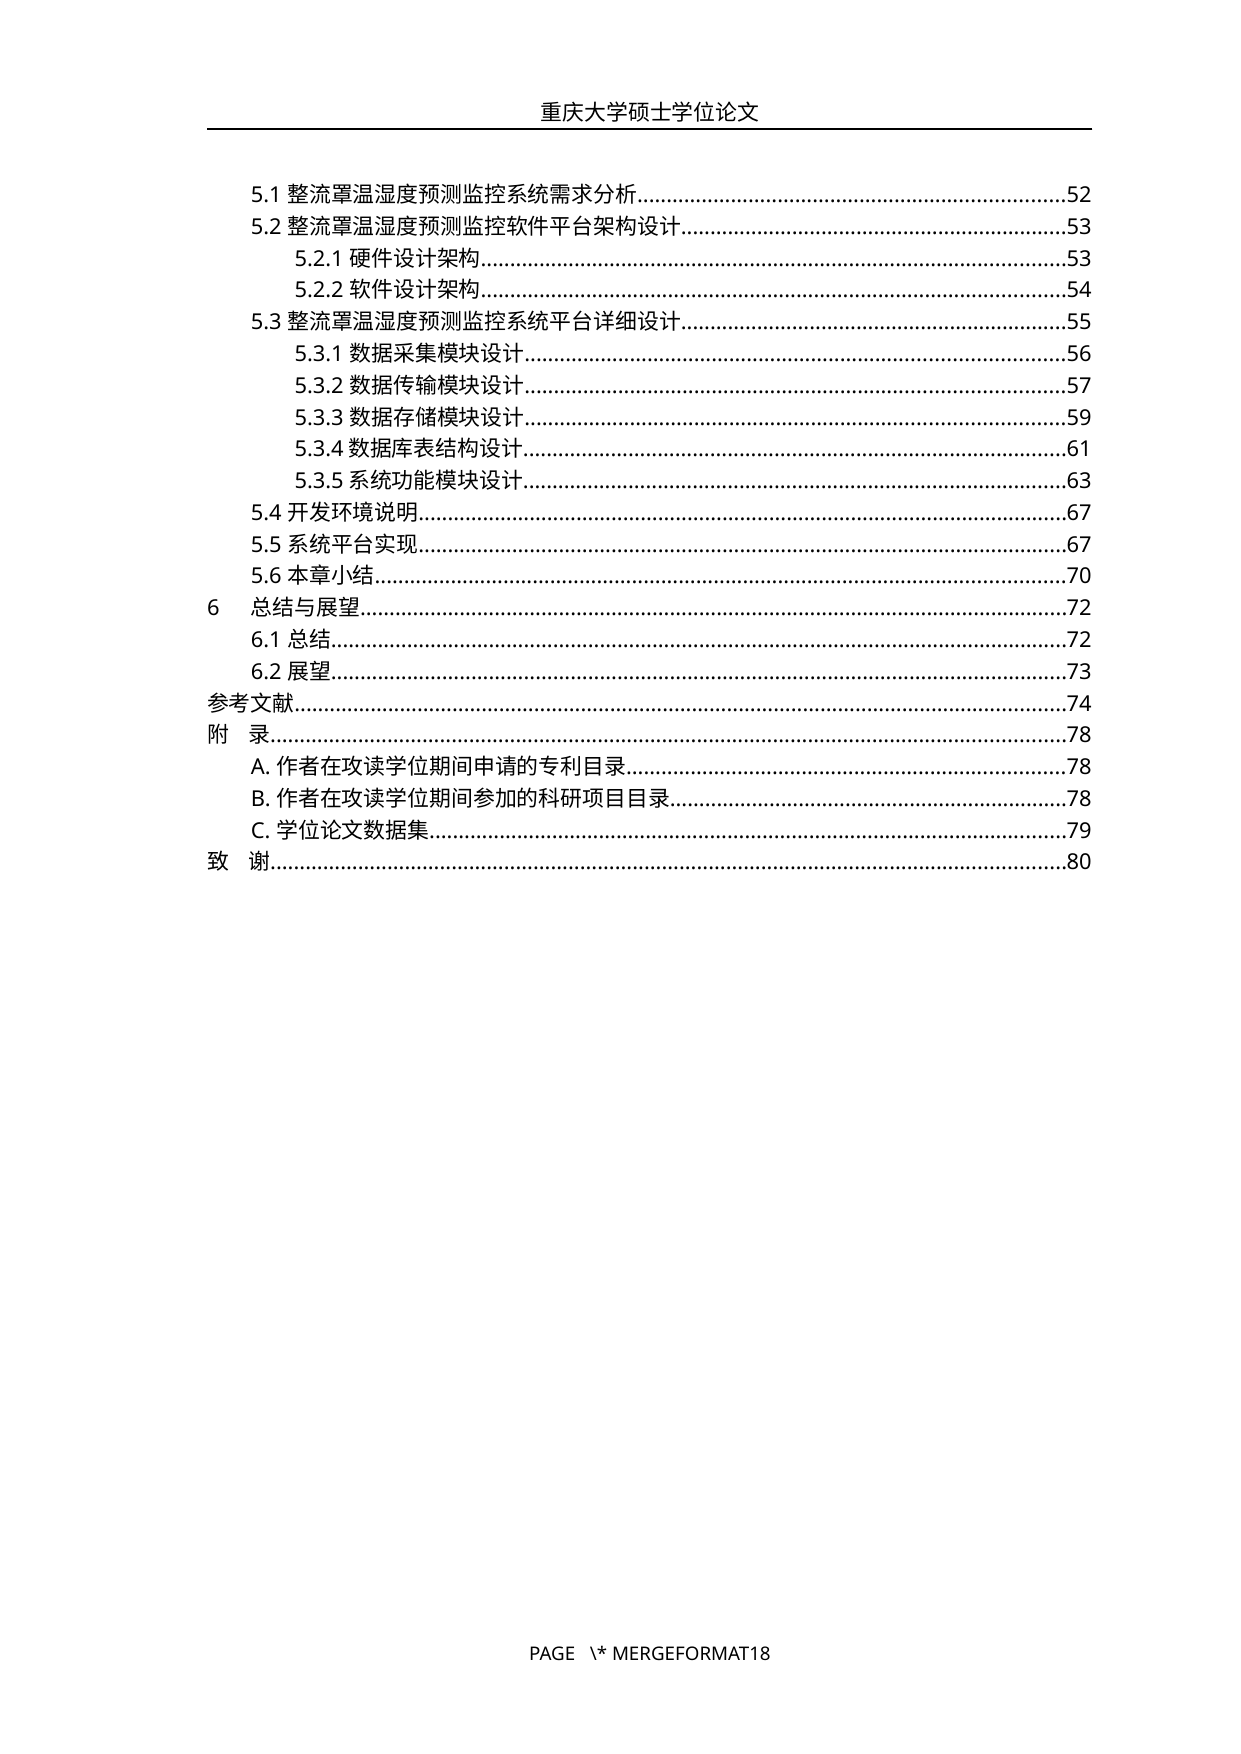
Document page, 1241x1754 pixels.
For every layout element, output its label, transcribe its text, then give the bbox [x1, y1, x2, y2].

text 附 录 78 [207, 717, 1092, 749]
text 5.3 整流罩温湿度预测监控系统平台详细设计 55 [251, 304, 1092, 336]
text B. 作者在攻读学位期间参加的科研项目目录 78 [251, 781, 1092, 813]
text 5.4 开发环境说明 67 [251, 495, 1092, 527]
text 5.3.4数据库表结构设计 61 [294, 431, 1092, 463]
text 5.2 整流罩温湿度预测监控软件平台架构设计 53 [251, 209, 1092, 241]
text 6 总结与展望 72 [207, 590, 1092, 622]
text A. 作者在攻读学位期间申请的专利目录 78 [251, 749, 1092, 781]
text C. 学位论文数据集 79 [251, 813, 1092, 844]
text 5.3.3 数据存储模块设计 59 [294, 399, 1092, 431]
text 5.2.2 软件设计架构 54 [294, 272, 1092, 304]
text 5.3.1 数据采集模块设计 56 [294, 336, 1092, 368]
text 5.2.1 硬件设计架构 53 [294, 241, 1092, 272]
text 5.5 系统平台实现 67 [251, 527, 1092, 558]
text 参考文献 74 [207, 686, 1092, 717]
text 6.2 展望 73 [251, 654, 1092, 686]
text 6.1 总结 72 [251, 622, 1092, 654]
text 5.3.5系统功能模块设计 63 [294, 463, 1092, 495]
text 5.3.2 数据传输模块设计 57 [294, 368, 1092, 399]
text 5.6 本章小结 70 [251, 558, 1092, 590]
text 5.1 整流罩温湿度预测监控系统需求分析 52 [251, 177, 1092, 209]
text 致 谢 80 [207, 844, 1092, 876]
